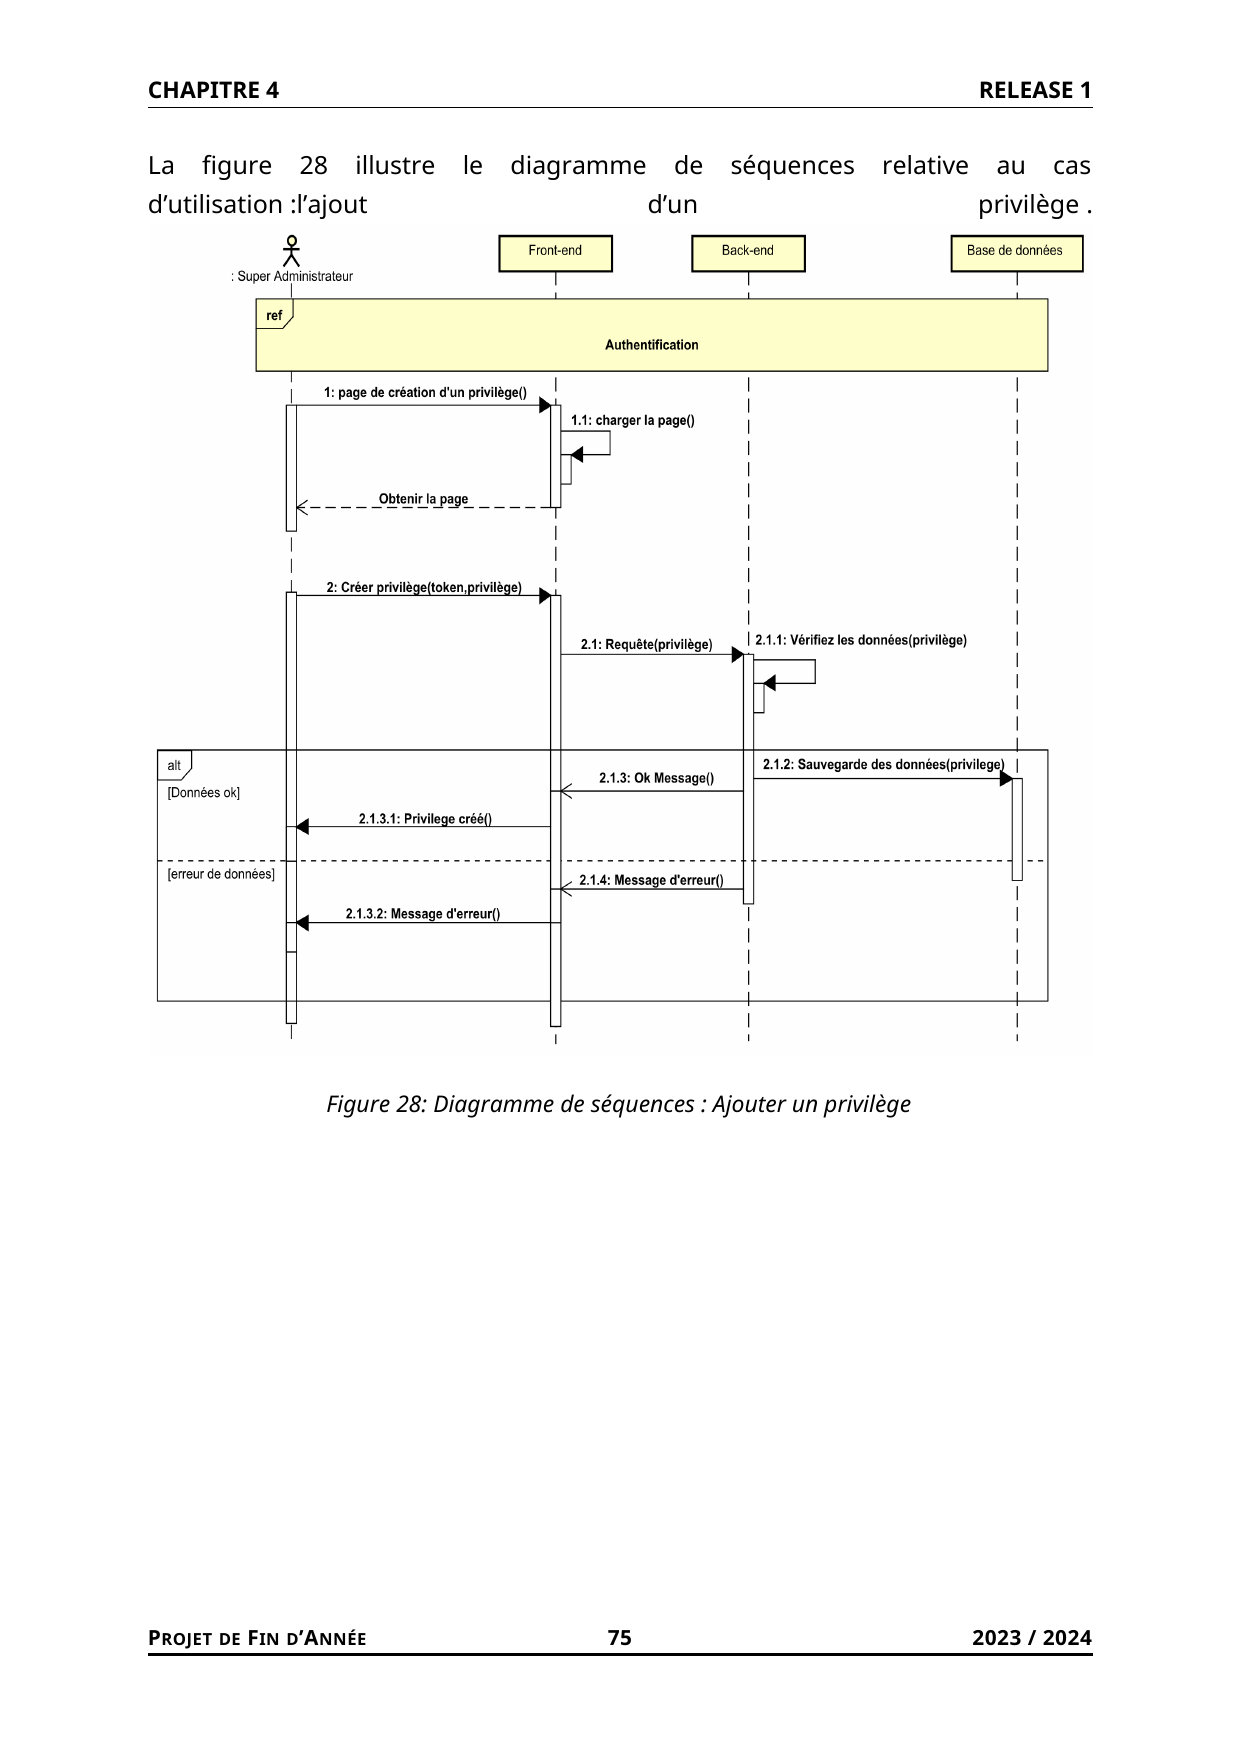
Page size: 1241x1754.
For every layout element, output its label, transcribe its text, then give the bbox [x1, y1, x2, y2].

text Figure 28: Diagramme de séquences : Ajouter un privilège [148, 1088, 1093, 1119]
picture [147, 225, 1093, 1055]
text La figure 28 illustre le diagramme de séquences relative au cas d’utilisation :l’ajout d’un privilège . [148, 148, 1093, 225]
